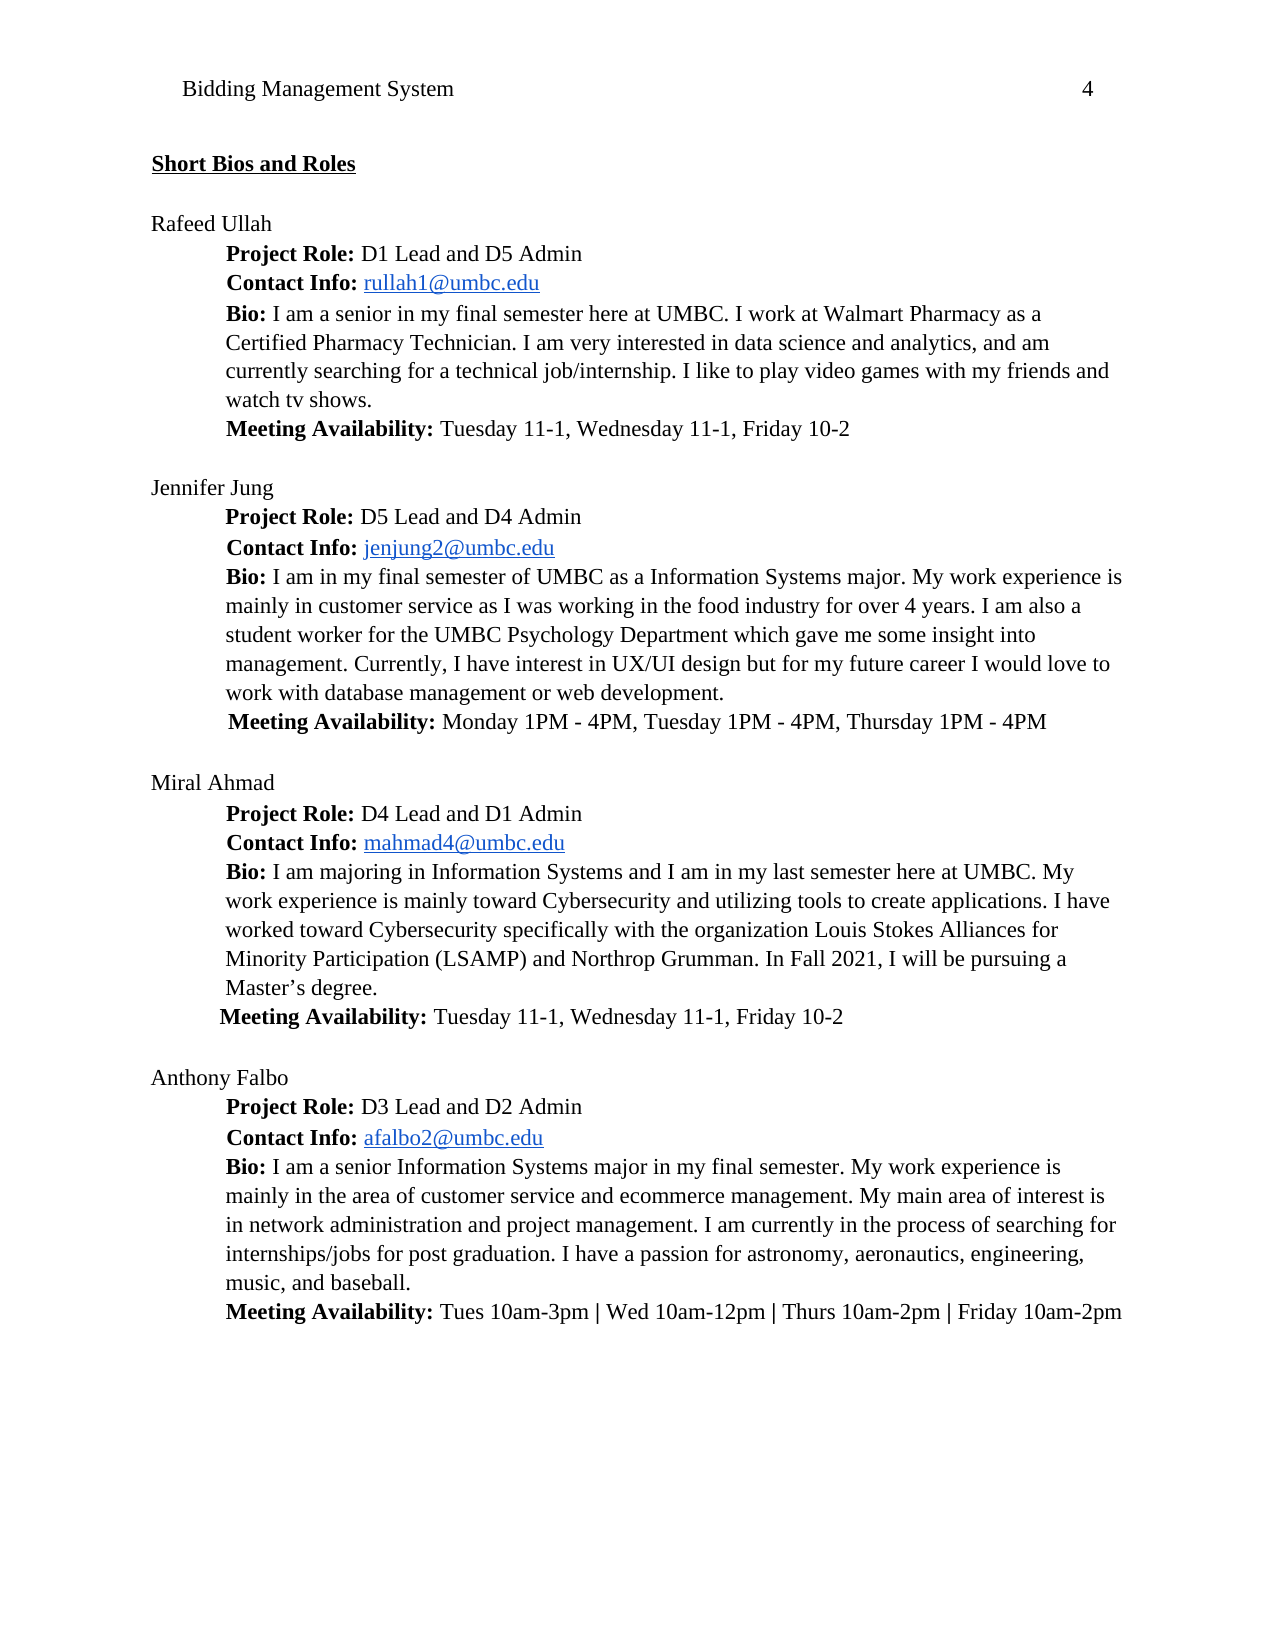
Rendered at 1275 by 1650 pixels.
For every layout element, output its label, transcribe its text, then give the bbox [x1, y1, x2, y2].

text Bio: I am in my final semester of UMBC as a Information Systems major. My work experience is mainly in customer service as I was working in the food industry for over 4 years. I am also a student worker for the UMBC Psychology Department which gave me some insight into management. Currently, I have interest in UX/UI design but for my future career I would love to work with database management or web development. [225, 563, 1123, 705]
text Meeting Availability: Tuesday 11-1, Wednesday 11-1, Friday 10-2 [219, 1003, 1125, 1030]
text Contact Info: afalbo2@umbc.edu [226, 1124, 1125, 1150]
text Contact Info: jenjung2@umbc.edu [226, 534, 1125, 560]
text Meeting Availability: Monday 1PM - 4PM, Tuesday 1PM - 4PM, Thursday 1PM - 4PM [150, 708, 1125, 734]
text Miral Ahmad [151, 769, 1125, 795]
text Short Bios and Roles [151, 150, 1125, 176]
text Bio: I am a senior in my final semester here at UMBC. I work at Walmart Pharmacy as a Certified Pharmacy Technician. I am very interested in data science and analytics, and am currently searching for a technical job/internship. I like to play video games with my friends and watch tv shows. [225, 300, 1112, 412]
text Project Role: D4 Lead and D1 Admin [226, 799, 1125, 826]
text Anthony Falbo [150, 1064, 1125, 1090]
text Meeting Availability: Tuesday 11-1, Wednesday 11-1, Friday 10-2 [226, 415, 1125, 441]
text Project Role: D1 Lead and D5 Admin [226, 240, 1125, 266]
text Rafeed Ullah [151, 211, 1125, 237]
text Bio: I am a senior Information Systems major in my final semester. My work experience is mainly in the area of customer service and ecommerce management. My main area of interest is in network administration and project management. I am currently in the process of searching for internships/jobs for post graduation. I have a passion for astronomy, aeronautics, engineering, music, and baseball. [225, 1153, 1117, 1295]
text Bio: I am majoring in Information Systems and I am in my last semester here at UMBC. My work experience is mainly toward Cybersecurity and utilizing tools to create applications. I have worked toward Cybersecurity specifically with the organization Louis Stokes Alliances for Minority Participation (LSAMP) and Northrop Grumman. In Fall 2021, I will be pursuing a Master’s degree. [225, 858, 1122, 1000]
text Meeting Availability: Tues 10am-3pm | Wed 10am-12pm | Thurs 10am-2pm | Friday 10am-2pm [151, 1298, 1125, 1325]
text Project Role: D5 Lead and D4 Admin [225, 503, 1125, 529]
text Project Role: D3 Lead and D2 Admin [226, 1093, 1125, 1119]
text Contact Info: mahmad4@umbc.edu [226, 829, 1125, 855]
text Contact Info: rullah1@umbc.edu [226, 269, 1125, 295]
text Jennifer Jung [151, 474, 1125, 500]
